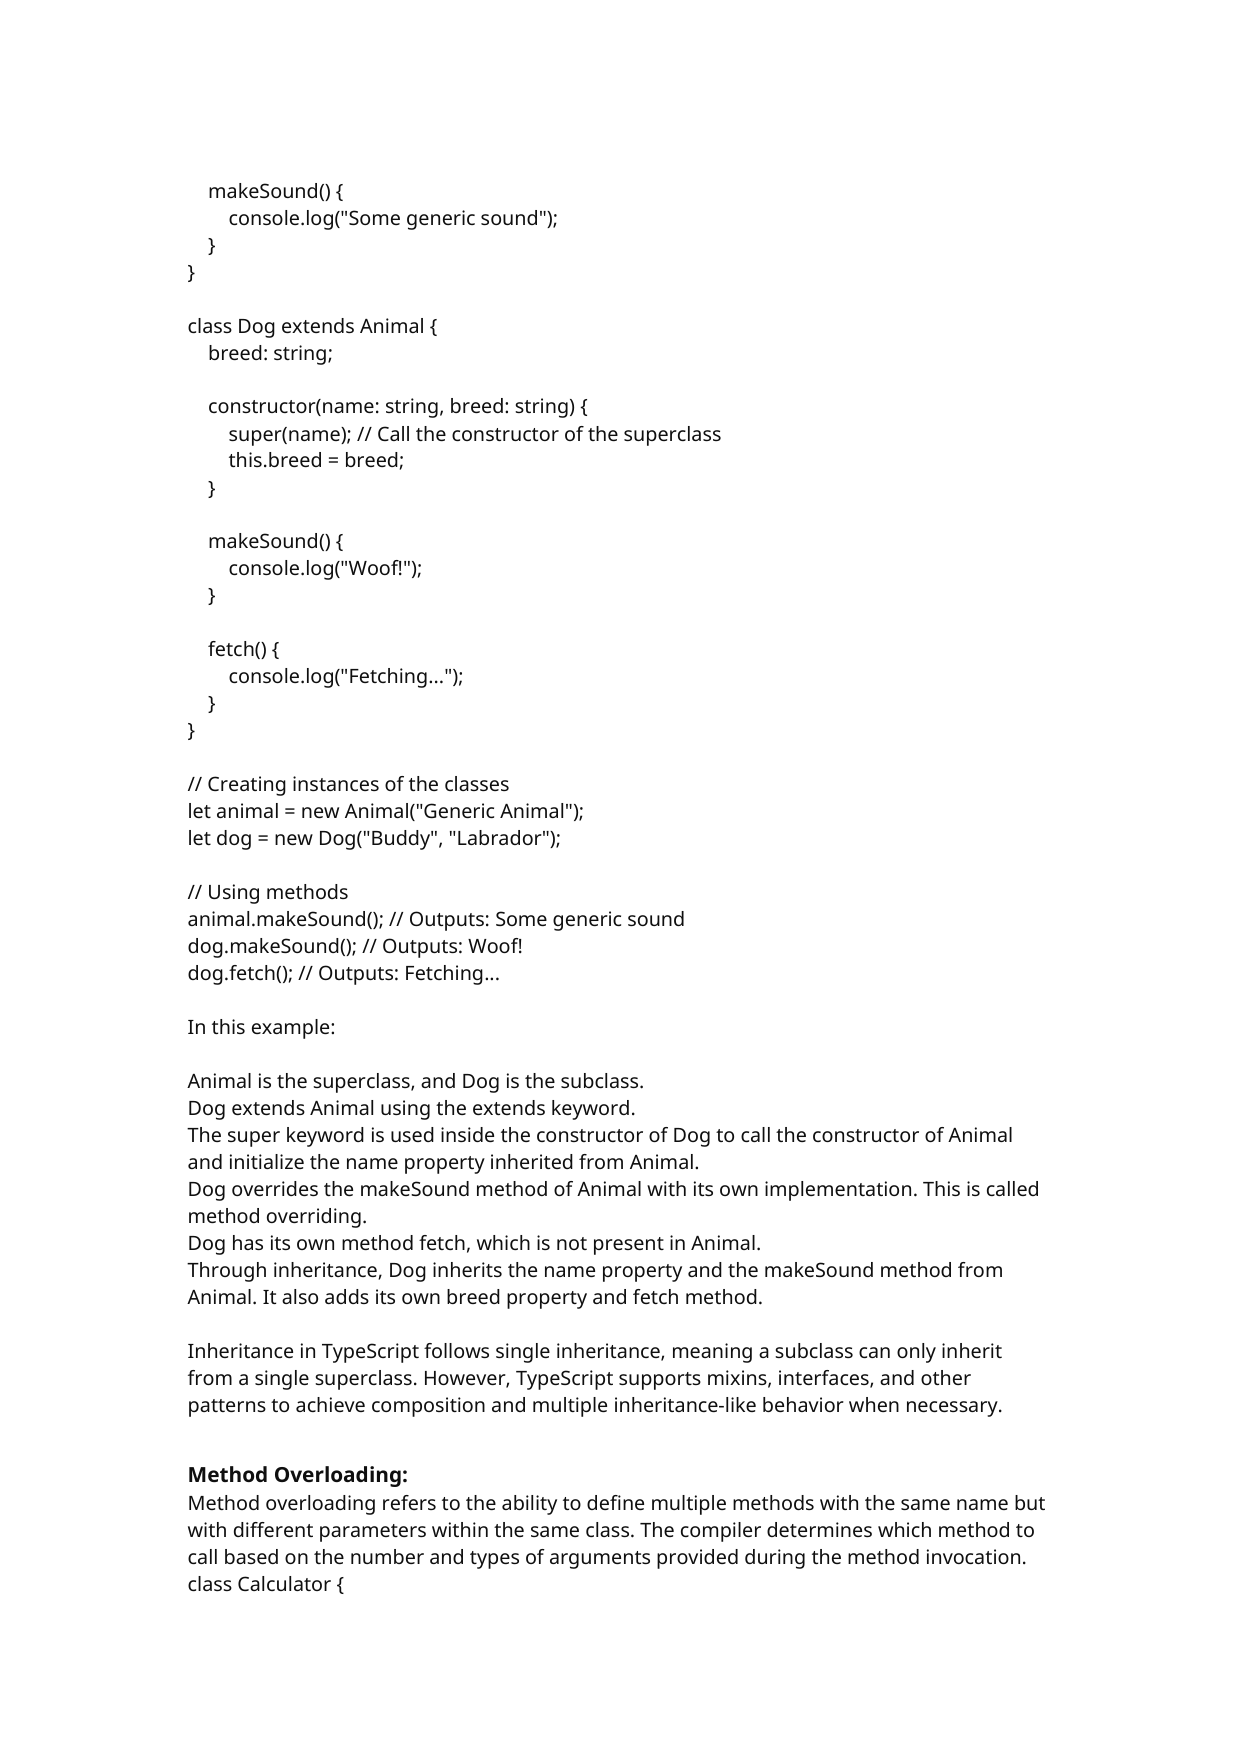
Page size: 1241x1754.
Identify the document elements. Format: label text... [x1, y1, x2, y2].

text Animal is the superclass, and Dog is the subclass. [187, 1067, 1053, 1094]
text } [187, 582, 1053, 609]
text Through inheritance, Dog inherits the name property and the makeSound method from Animal. It also adds its own breed property and fetch method. [187, 1256, 1053, 1310]
text // Using methods [187, 878, 1053, 905]
text constructor(name: string, breed: string) { [187, 393, 1053, 420]
text Method Overloading: [187, 1461, 1053, 1489]
text Method overloading refers to the ability to define multiple methods with the same name but with different parameters within the same class. The compiler determines which method to call based on the number and types of arguments provided during the method invocation. [187, 1489, 1053, 1570]
text this.breed = breed; [187, 447, 1053, 474]
text // Creating instances of the classes [187, 771, 1053, 797]
text let animal = new Animal("Generic Animal"); [187, 797, 1053, 824]
text Dog overrides the makeSound method of Animal with its own implementation. This is called method overriding. [187, 1175, 1053, 1229]
text class Calculator { [187, 1570, 1053, 1597]
text The super keyword is used inside the constructor of Dog to call the constructor of Animal and initialize the name property inherited from Animal. [187, 1121, 1053, 1175]
text super(name); // Call the constructor of the superclass [187, 420, 1053, 447]
text animal.makeSound(); // Outputs: Some generic sound [187, 905, 1053, 932]
text makeSound() { [187, 177, 1053, 204]
text Dog has its own method fetch, which is not present in Animal. [187, 1229, 1053, 1256]
text In this example: [187, 1013, 1053, 1040]
text let dog = new Dog("Buddy", "Labrador"); [187, 824, 1053, 851]
text breed: string; [187, 339, 1053, 366]
text } [187, 717, 1053, 743]
text Inheritance in TypeScript follows single inheritance, meaning a subclass can only inherit from a single superclass. However, TypeScript supports mixins, interfaces, and other patterns to achieve composition and multiple inheritance-like behavior when necessary. [187, 1337, 1053, 1418]
text class Dog extends Animal { [187, 312, 1053, 339]
text dog.makeSound(); // Outputs: Woof! [187, 932, 1053, 959]
text } [187, 231, 1053, 258]
text dog.fetch(); // Outputs: Fetching... [187, 959, 1053, 986]
text console.log("Fetching..."); [187, 663, 1053, 689]
text fetch() { [187, 636, 1053, 663]
text makeSound() { [187, 528, 1053, 555]
text console.log("Some generic sound"); [187, 204, 1053, 231]
text } [187, 474, 1053, 501]
text Dog extends Animal using the extends keyword. [187, 1094, 1053, 1121]
text } [187, 258, 1053, 285]
text console.log("Woof!"); [187, 555, 1053, 582]
text } [187, 689, 1053, 717]
